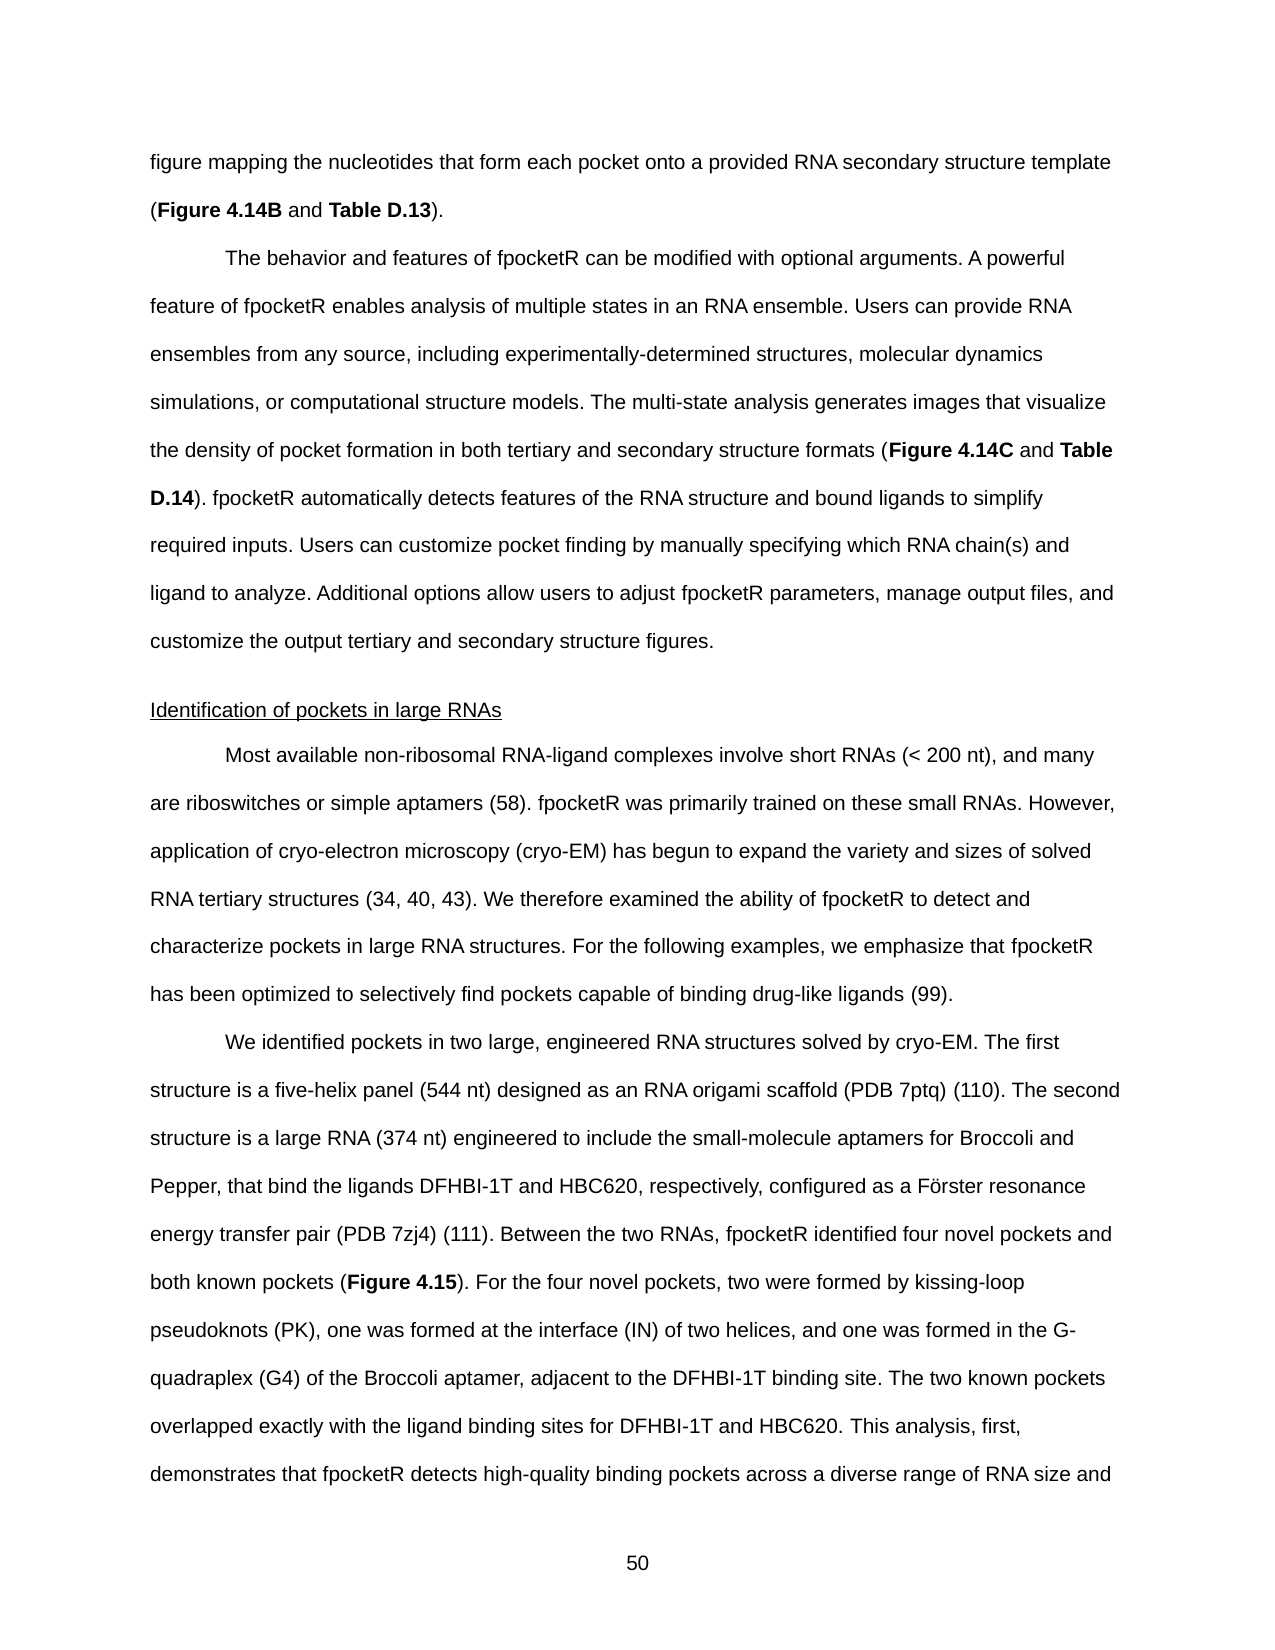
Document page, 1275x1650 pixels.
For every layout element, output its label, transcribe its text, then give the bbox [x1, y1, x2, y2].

text We identified pockets in two large, engineered RNA structures solved by cryo-EM. The first structure is a five-helix panel (544 nt) designed as an RNA origami scaffold (PDB 7ptq) . The second structure is a large RNA (374 nt) engineered to include the small-molecule aptamers for Broccoli and Pepper, that bind the ligands DFHBI-1T and HBC620, respectively, configured as a Förster resonance energy transfer pair (PDB 7zj4) . Between the two RNAs, fpocketR identified four novel pockets and both known pockets (Figure 4.2). For the four novel pockets, two were formed by kissing-loop pseudoknots (PK), one was formed at the interface (IN) of two helices, and one was formed in the G-quadraplex (G4) of the Broccoli aptamer, adjacent to the DFHBI-1T binding site. The two known pockets overlapped exactly with the ligand binding sites for DFHBI-1T and HBC620. This analysis, first, demonstrates that fpocketR detects high-quality binding pockets across a diverse range of RNA size and [150, 1030, 1125, 1485]
text Most available non-ribosomal RNA-ligand complexes involve short RNAs (< 200 nt), and many are riboswitches or simple aptamers . fpocketR was primarily trained on these small RNAs. However, application of cryo-electron microscopy (cryo-EM) has begun to expand the variety and sizes of solved RNA tertiary structures . We therefore examined the ability of fpocketR to detect and characterize pockets in large RNA structures. For the following examples, we emphasize that fpocketR has been optimized to selectively find pockets capable of binding drug-like ligands . [150, 743, 1125, 1006]
subtitle Identification of pockets in large RNAs [150, 698, 1125, 722]
